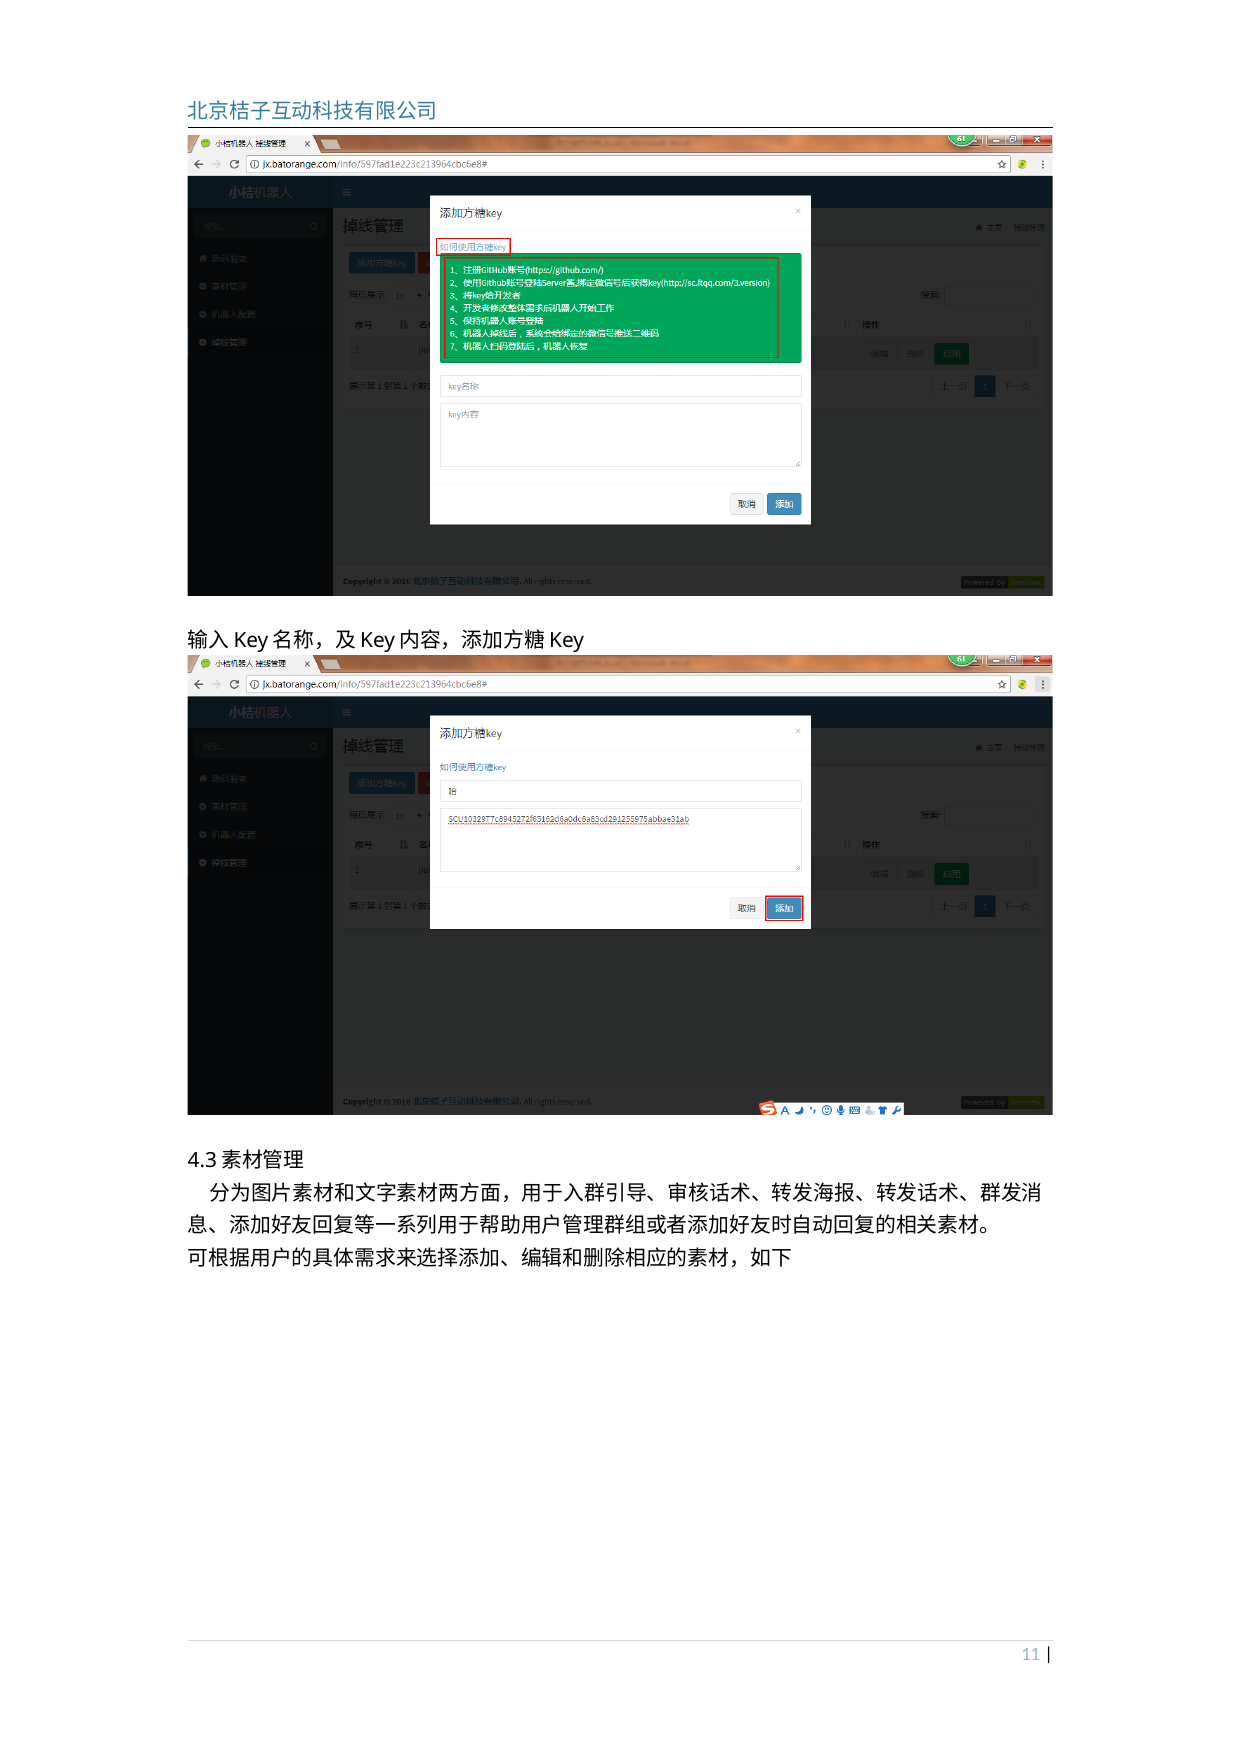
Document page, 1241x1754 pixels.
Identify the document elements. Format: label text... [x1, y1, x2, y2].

text 4.3素材管理 [187, 1142, 1053, 1175]
picture [187, 135, 1053, 596]
text 息、添加好友回复等一系列用于帮助用户管理群组或者添加好友时自动回复的相关素材。 [187, 1207, 1053, 1240]
text 可根据用户的具体需求来选择添加、编辑和删除相应的素材，如下 [187, 1240, 1053, 1272]
text 输入Key名称，及Key内容，添加方糖Key [187, 622, 1053, 655]
picture [187, 655, 1053, 1115]
text 分为图片素材和文字素材两方面，用于入群引导、审核话术、转发海报、转发话术、群发消 [187, 1175, 1053, 1207]
